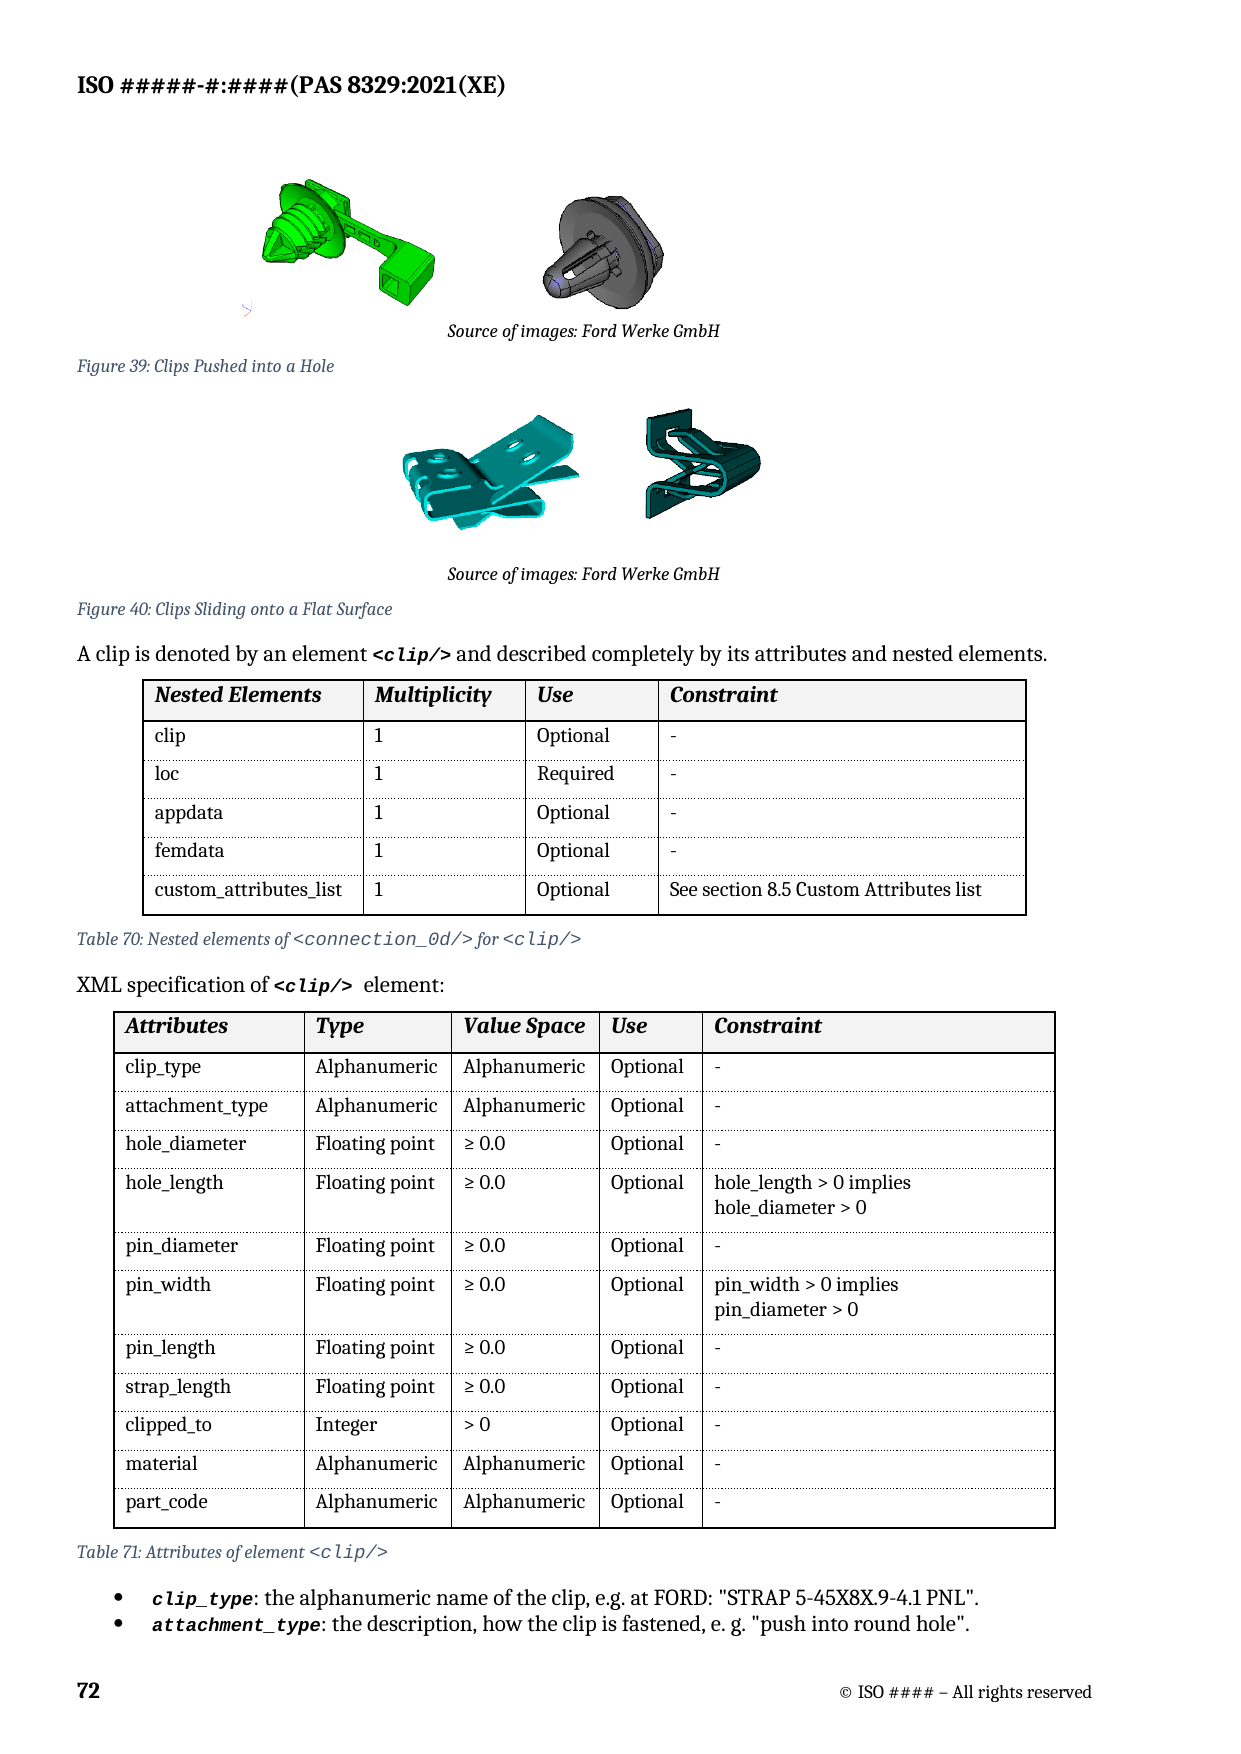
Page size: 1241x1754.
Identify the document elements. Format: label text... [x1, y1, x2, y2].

text Figure 40: Clips Sliding onto a Flat Surface [77, 598, 1092, 619]
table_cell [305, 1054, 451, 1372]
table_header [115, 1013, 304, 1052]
picture [241, 173, 439, 318]
text XML specification of <clip/> element: [77, 972, 1092, 998]
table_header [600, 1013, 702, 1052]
text Table 71: Attributes of element <clip/> [77, 1541, 1092, 1564]
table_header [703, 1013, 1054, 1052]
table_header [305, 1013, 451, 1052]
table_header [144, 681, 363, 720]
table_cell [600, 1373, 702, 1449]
text Table 70: Nested elements of <connection_0d/> for <clip/> [77, 928, 1092, 951]
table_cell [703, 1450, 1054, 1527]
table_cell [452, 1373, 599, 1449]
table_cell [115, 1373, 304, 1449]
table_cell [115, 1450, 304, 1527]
text A clip is denoted by an element <clip/> and described completely by its attributes and nested elements. [77, 640, 1092, 667]
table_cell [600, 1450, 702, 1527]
picture [616, 397, 778, 535]
picture [531, 188, 669, 318]
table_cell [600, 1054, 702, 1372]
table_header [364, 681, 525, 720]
list clip_type: the alphanumeric name of the clip, e.g. at FORD: "STRAP 5-45X8X.9-4.1 PNL". [114, 1584, 1092, 1611]
list Source of images: Ford Werke GmbH [77, 318, 1092, 343]
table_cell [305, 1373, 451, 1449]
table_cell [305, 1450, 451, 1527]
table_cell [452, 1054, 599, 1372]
text Figure 39: Clips Pushed into a Hole [77, 355, 1092, 377]
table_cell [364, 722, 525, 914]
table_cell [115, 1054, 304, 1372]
list attachment_type: the description, how the clip is fastened, e. g. "push into round hole". [114, 1611, 1092, 1637]
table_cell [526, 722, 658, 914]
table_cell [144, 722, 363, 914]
picture [391, 408, 586, 535]
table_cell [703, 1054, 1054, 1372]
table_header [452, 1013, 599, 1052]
list Source of images: Ford Werke GmbH [77, 561, 1092, 586]
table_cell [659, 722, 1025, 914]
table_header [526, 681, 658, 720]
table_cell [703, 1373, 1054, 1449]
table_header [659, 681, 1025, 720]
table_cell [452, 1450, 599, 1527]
